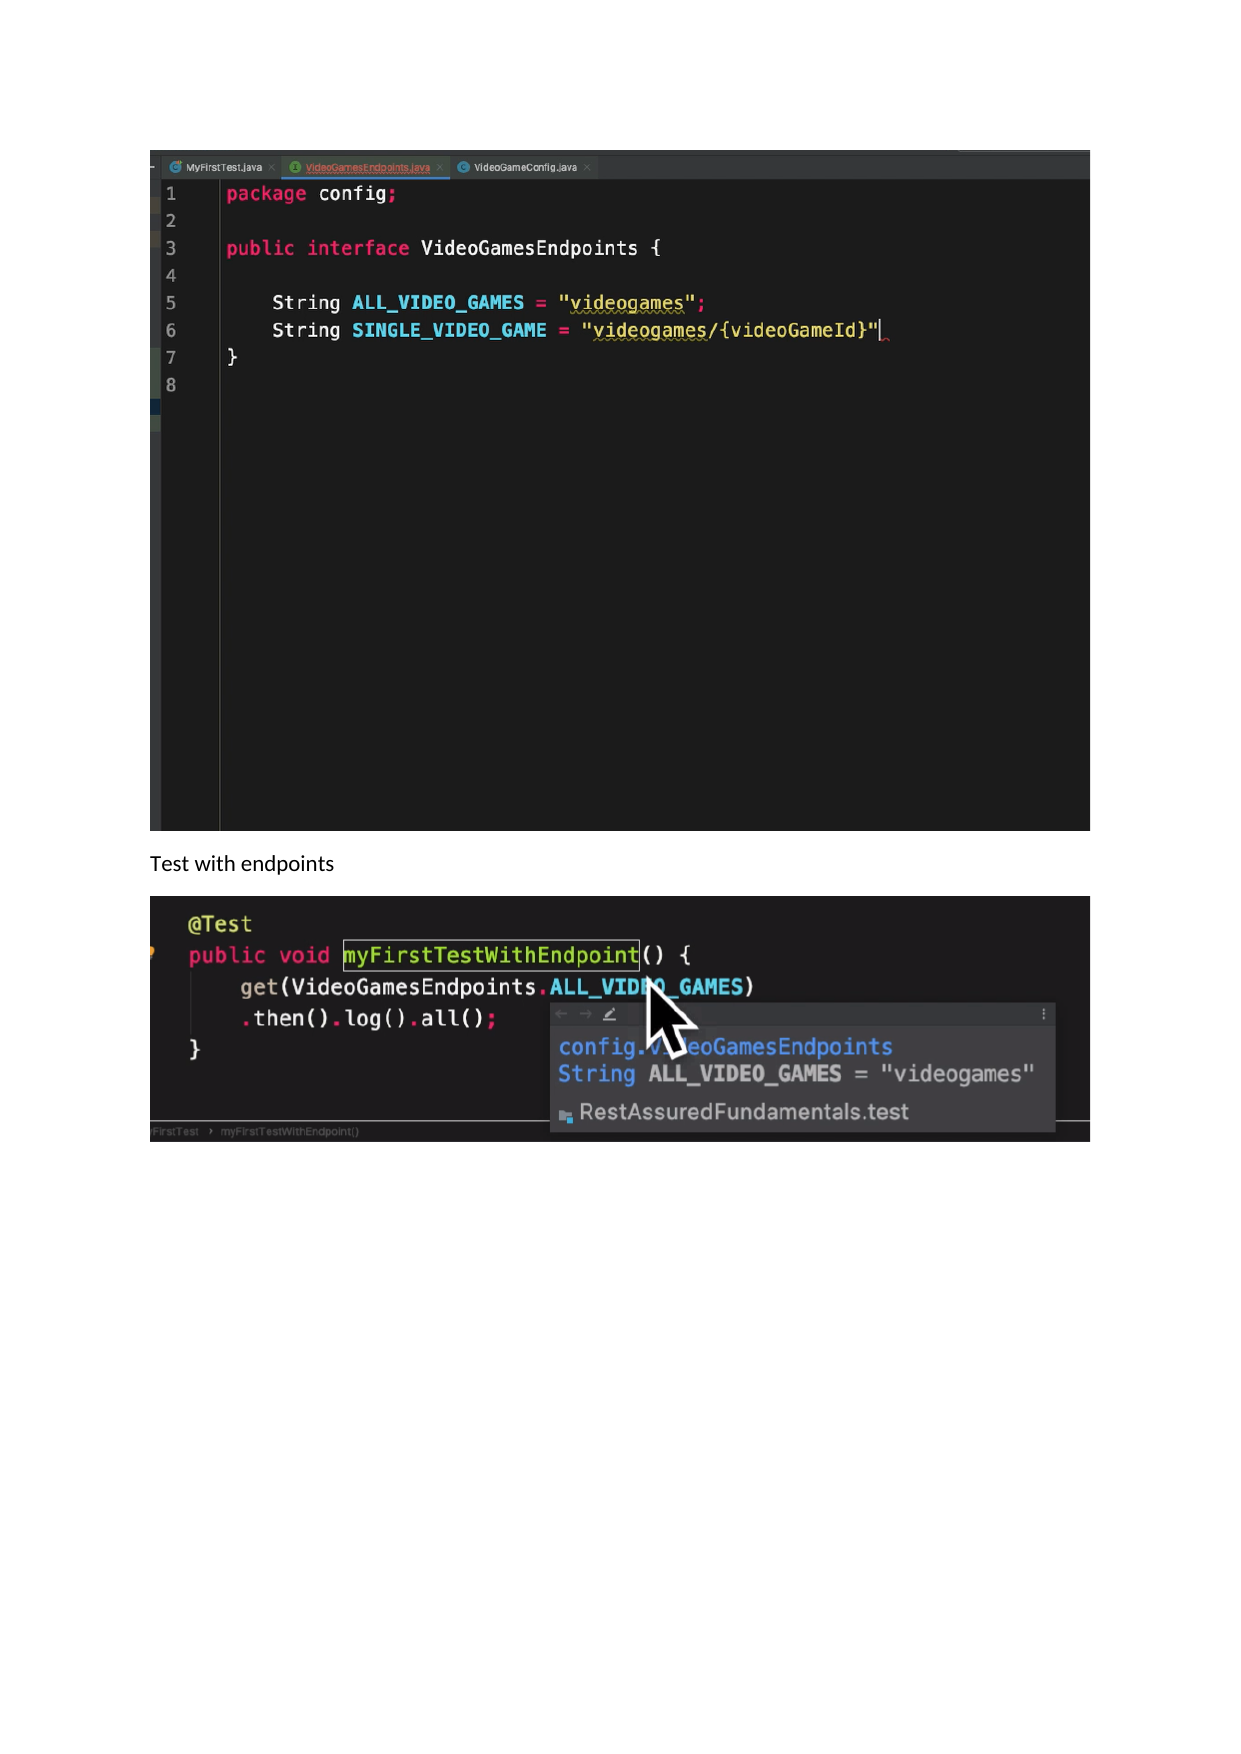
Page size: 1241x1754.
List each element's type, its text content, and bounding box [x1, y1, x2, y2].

picture [150, 896, 1091, 1142]
text Test with endpoints [150, 849, 1090, 877]
picture [150, 150, 1091, 831]
